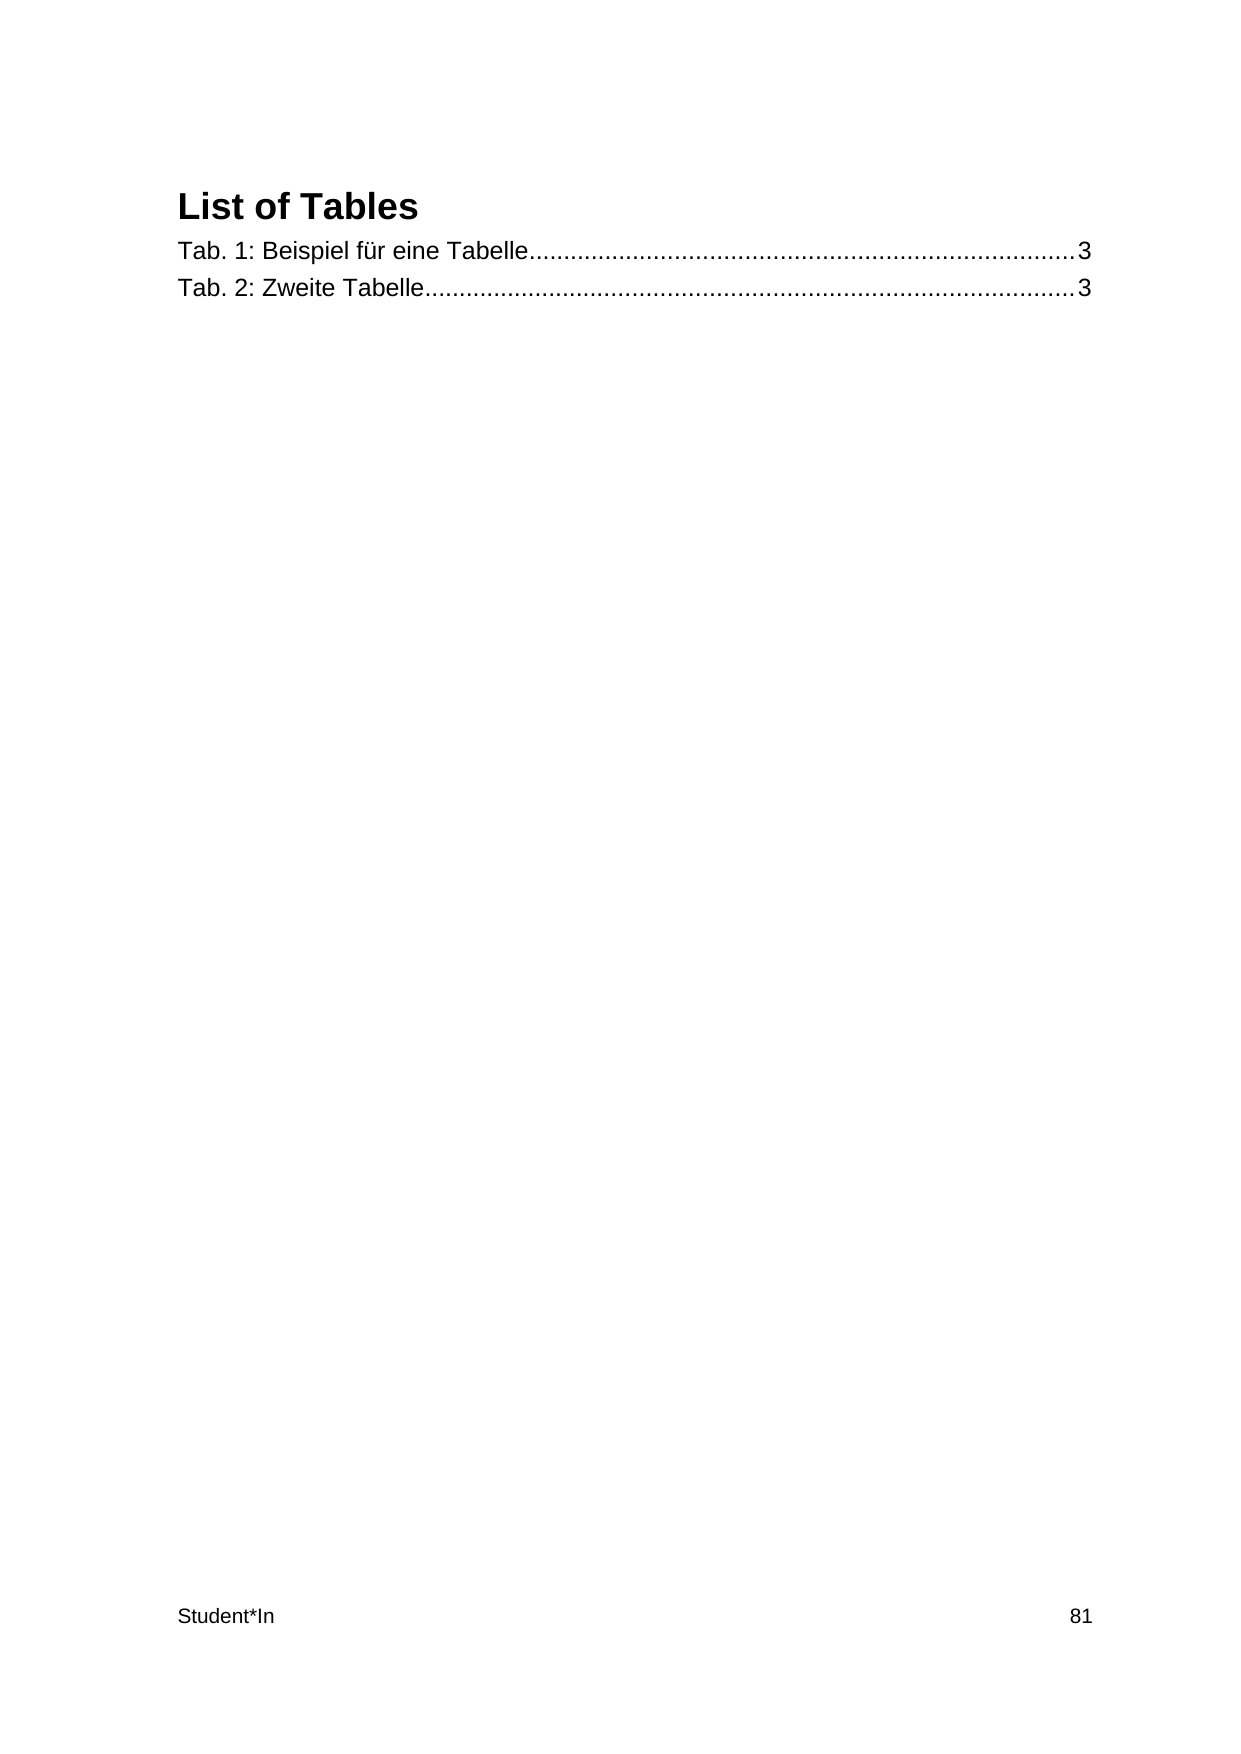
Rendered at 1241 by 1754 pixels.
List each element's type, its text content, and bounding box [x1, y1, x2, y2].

text List of Tables [177, 177, 1092, 227]
text Tab. 1: Beispiel für eine Tabelle 3 [177, 236, 1092, 265]
text Tab. 2: Zweite Tabelle 3 [177, 273, 1092, 302]
